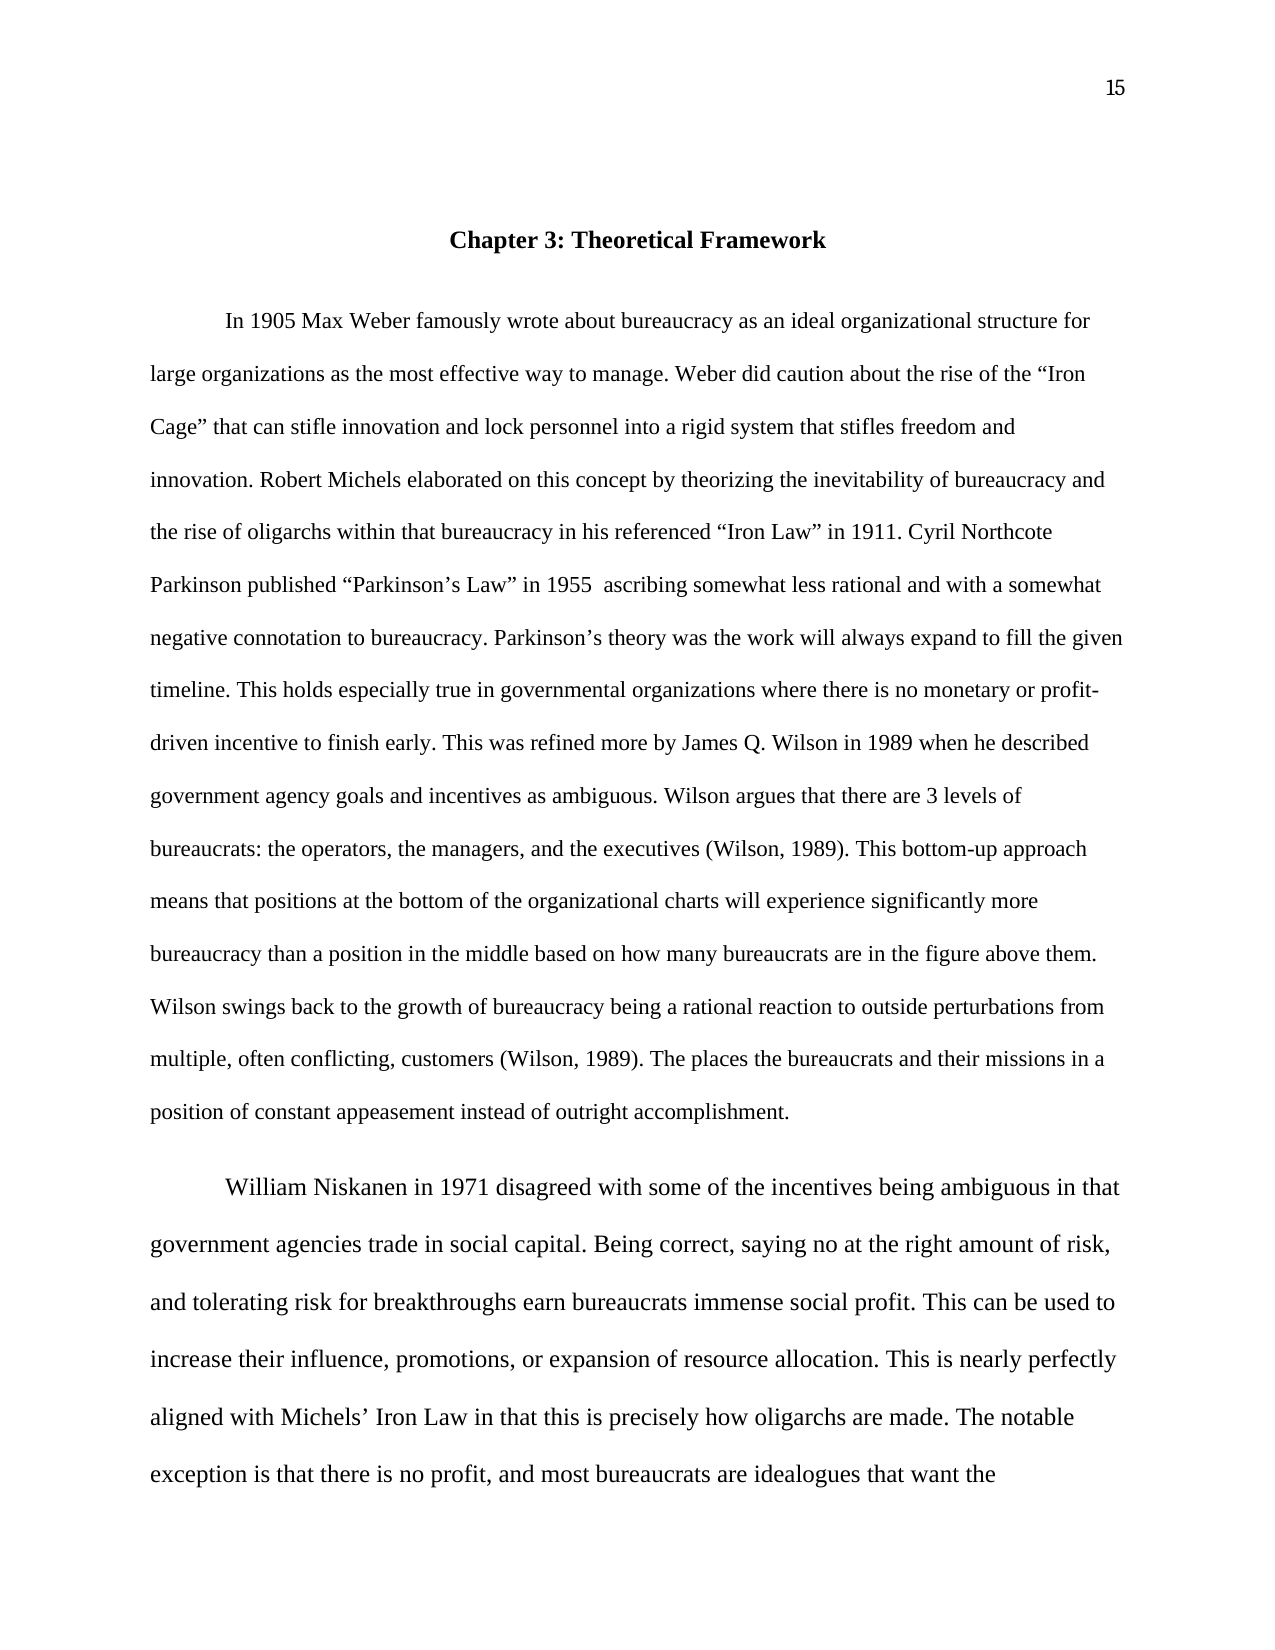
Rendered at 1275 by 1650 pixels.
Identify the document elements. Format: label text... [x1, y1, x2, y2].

subtitle Chapter 3: Theoretical Framework [150, 225, 1125, 254]
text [150, 1172, 1125, 1488]
text In 1905 Max Weber famously wrote about bureaucracy as an ideal organizational structure for large organizations as the most effective way to manage. Weber did caution about the rise of the “Iron Cage” that can stifle innovation and lock personnel into a rigid system that stifles freedom and innovation. Robert Michels elaborated on this concept by theorizing the inevitability of bureaucracy and the rise of oligarchs within that bureaucracy in his referenced “Iron Law” in 1911. Cyril Northcote Parkinson published “Parkinson’s Law” in 1955 ascribing somewhat less rational and with a somewhat negative connotation to bureaucracy. Parkinson’s theory was the work will always expand to fill the given timeline. This holds especially true in governmental organizations where there is no monetary or profit-driven incentive to finish early. This was refined more by James Q. Wilson in 1989 when he described government agency goals and incentives as ambiguous. Wilson argues that there are 3 levels of bureaucrats: the operators, the managers, and the executives (Wilson, 1989). This bottom-up approach means that positions at the bottom of the organizational charts will experience significantly more bureaucracy than a position in the middle based on how many bureaucrats are in the figure above them. Wilson swings back to the growth of bureaucracy being a rational reaction to outside perturbations from multiple, often conflicting, customers (Wilson, 1989). The places the bureaucrats and their missions in a position of constant appeasement instead of outright accomplishment. [150, 307, 1125, 1124]
